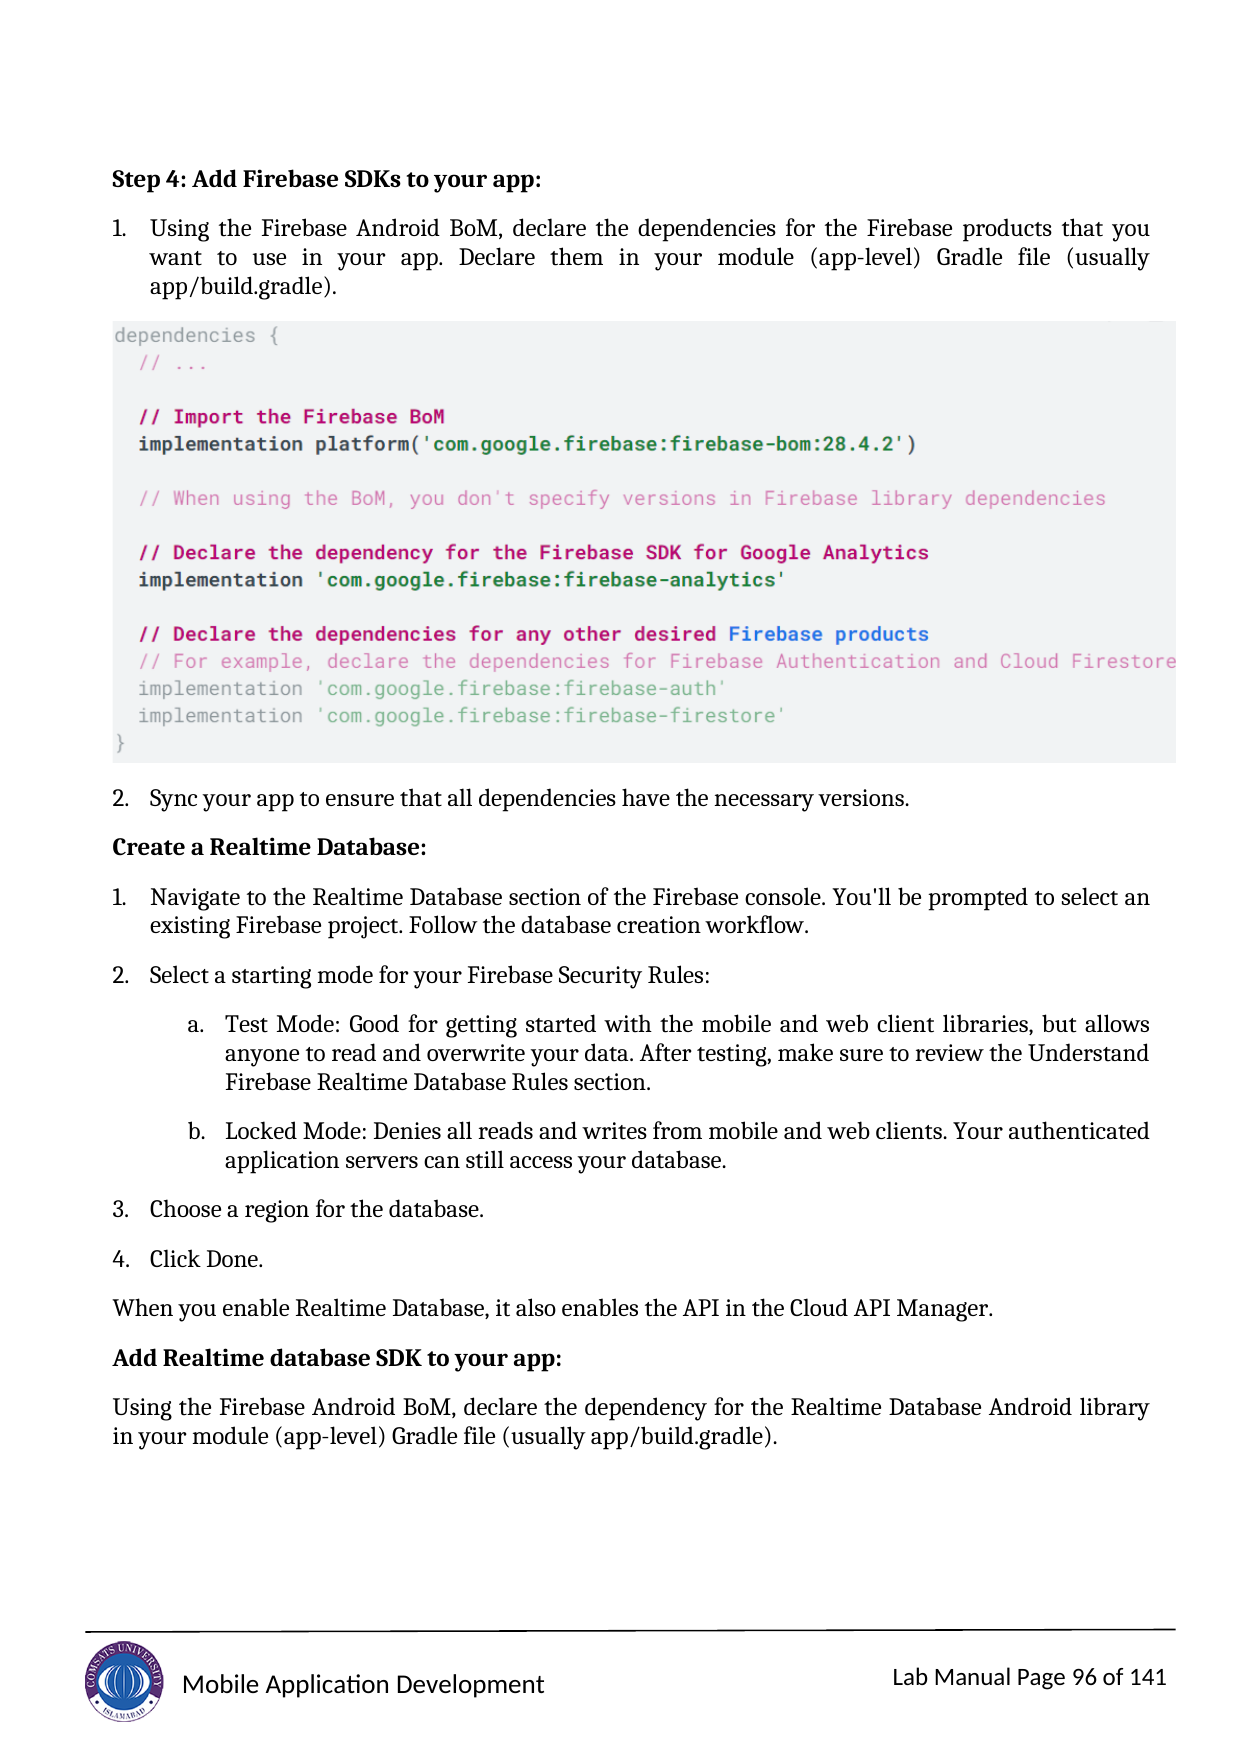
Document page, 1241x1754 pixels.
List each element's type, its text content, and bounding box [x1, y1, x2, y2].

list Select a starting mode for your Firebase Security Rules: [112, 961, 1152, 989]
list Locked Mode: Denies all reads and writes from mobile and web clients. Your authenticated application servers can still access your database. [187, 1117, 1152, 1174]
picture [112, 321, 1176, 763]
text Using the Firebase Android BoM, declare the dependency for the Realtime Database Android library in your module (app-level) Gradle file (usually app/build.gradle). [112, 1393, 1152, 1451]
list Using the Firebase Android BoM, declare the dependencies for the Firebase products that you want to use in your app. Declare them in your module (app-level) Gradle file (usually app/build.gradle). [112, 214, 1152, 300]
subtitle Create a Realtime Database: [112, 833, 1240, 862]
picture [85, 1641, 165, 1722]
subtitle Step 4: Add Firebase SDKs to your app: [112, 164, 1240, 193]
subtitle Add Realtime database SDK to your app: [112, 1344, 1240, 1372]
list Sync your app to ensure that all dependencies have the necessary versions. [112, 783, 1152, 812]
list Click Done. [112, 1245, 1152, 1273]
list Choose a region for the database. [112, 1195, 1152, 1224]
list Test Mode: Good for getting started with the mobile and web client libraries, but allows anyone to read and overwrite your data. After testing, make sure to review the Understand Firebase Realtime Database Rules section. [187, 1010, 1152, 1096]
list Navigate to the Realtime Database section of the Firebase console. You'll be prompted to select an existing Firebase project. Follow the database creation workflow. [112, 882, 1152, 940]
text When you enable Realtime Database, it also enables the API in the Cloud API Manager. [112, 1294, 1152, 1323]
